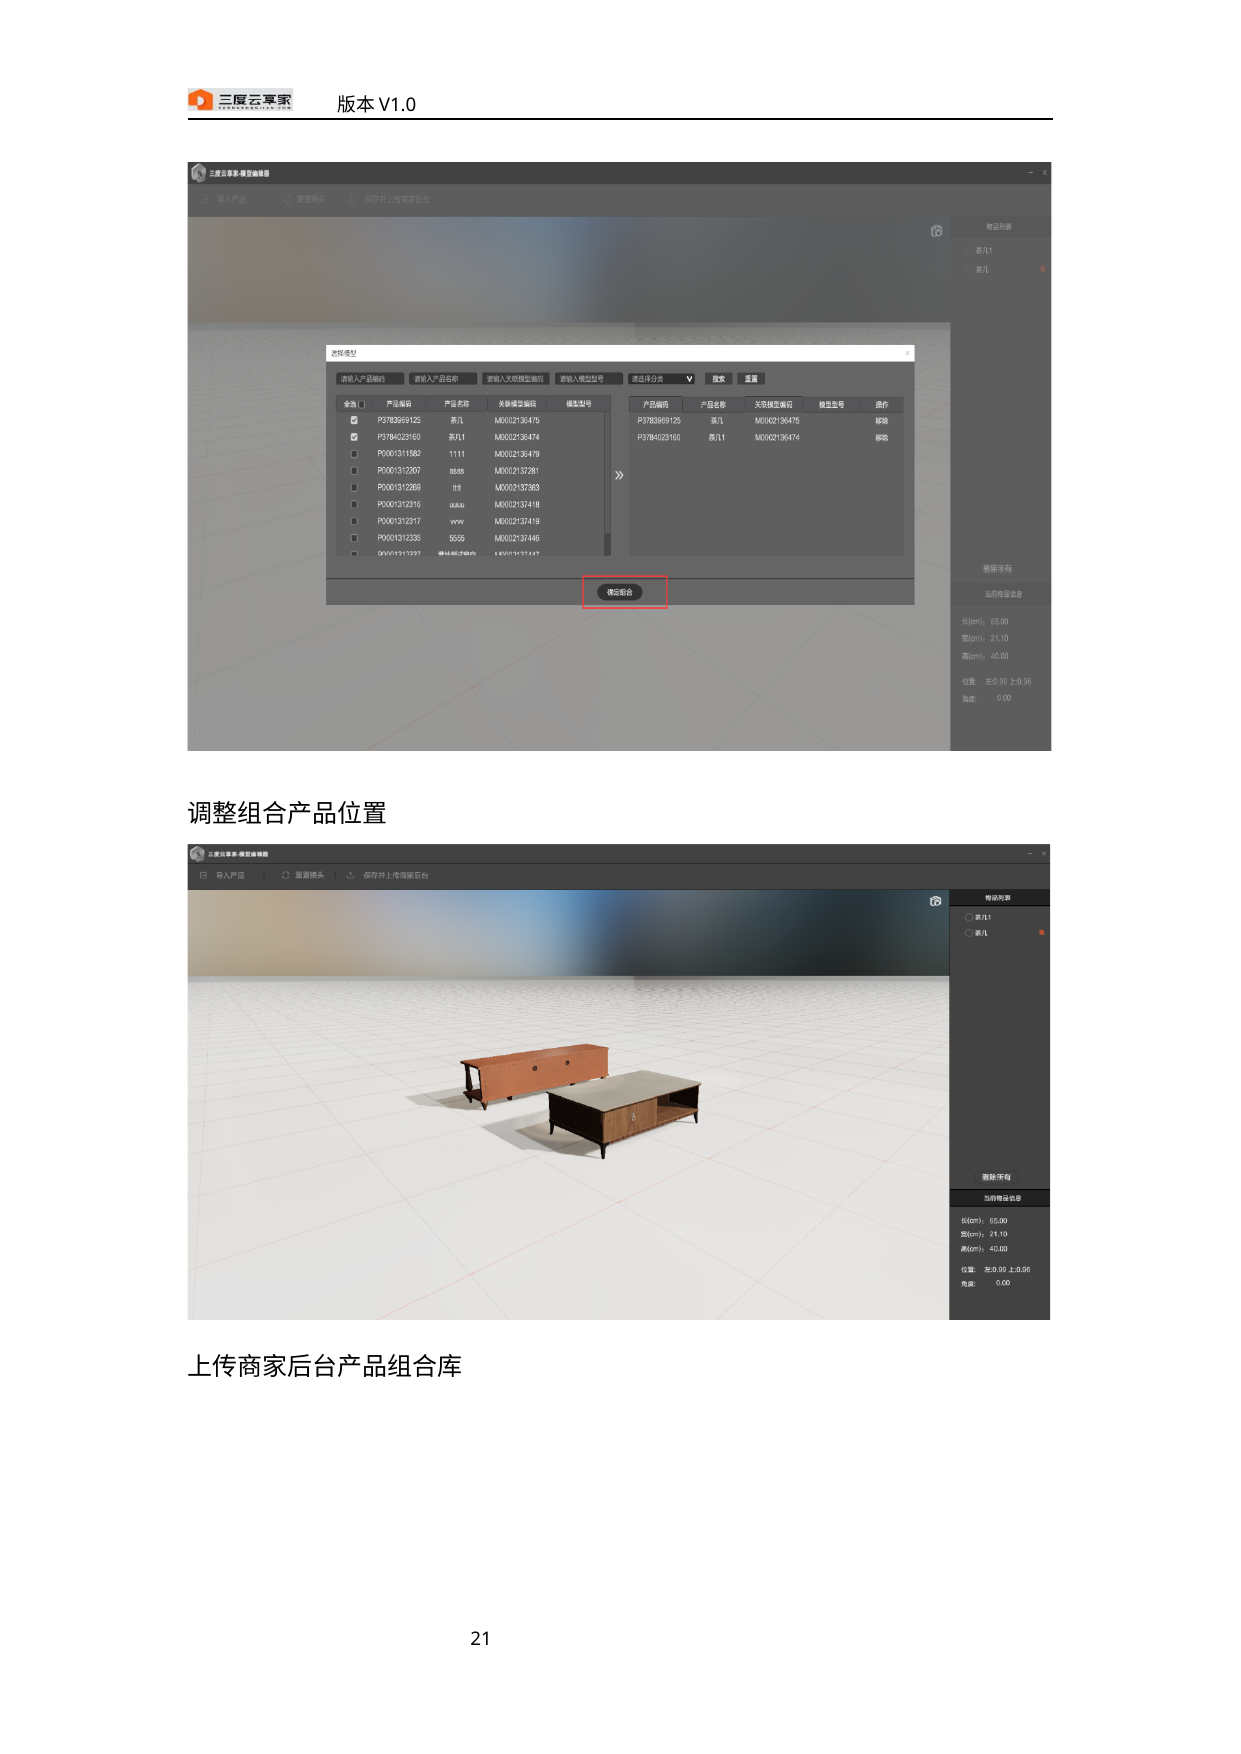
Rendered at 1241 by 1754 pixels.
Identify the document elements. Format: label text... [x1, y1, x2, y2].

picture [187, 88, 294, 111]
picture [187, 162, 1052, 751]
text 调整组合产品位置 [187, 779, 1053, 844]
picture [187, 844, 1050, 1320]
text 上传商家后台产品组合库 [187, 1332, 1053, 1397]
